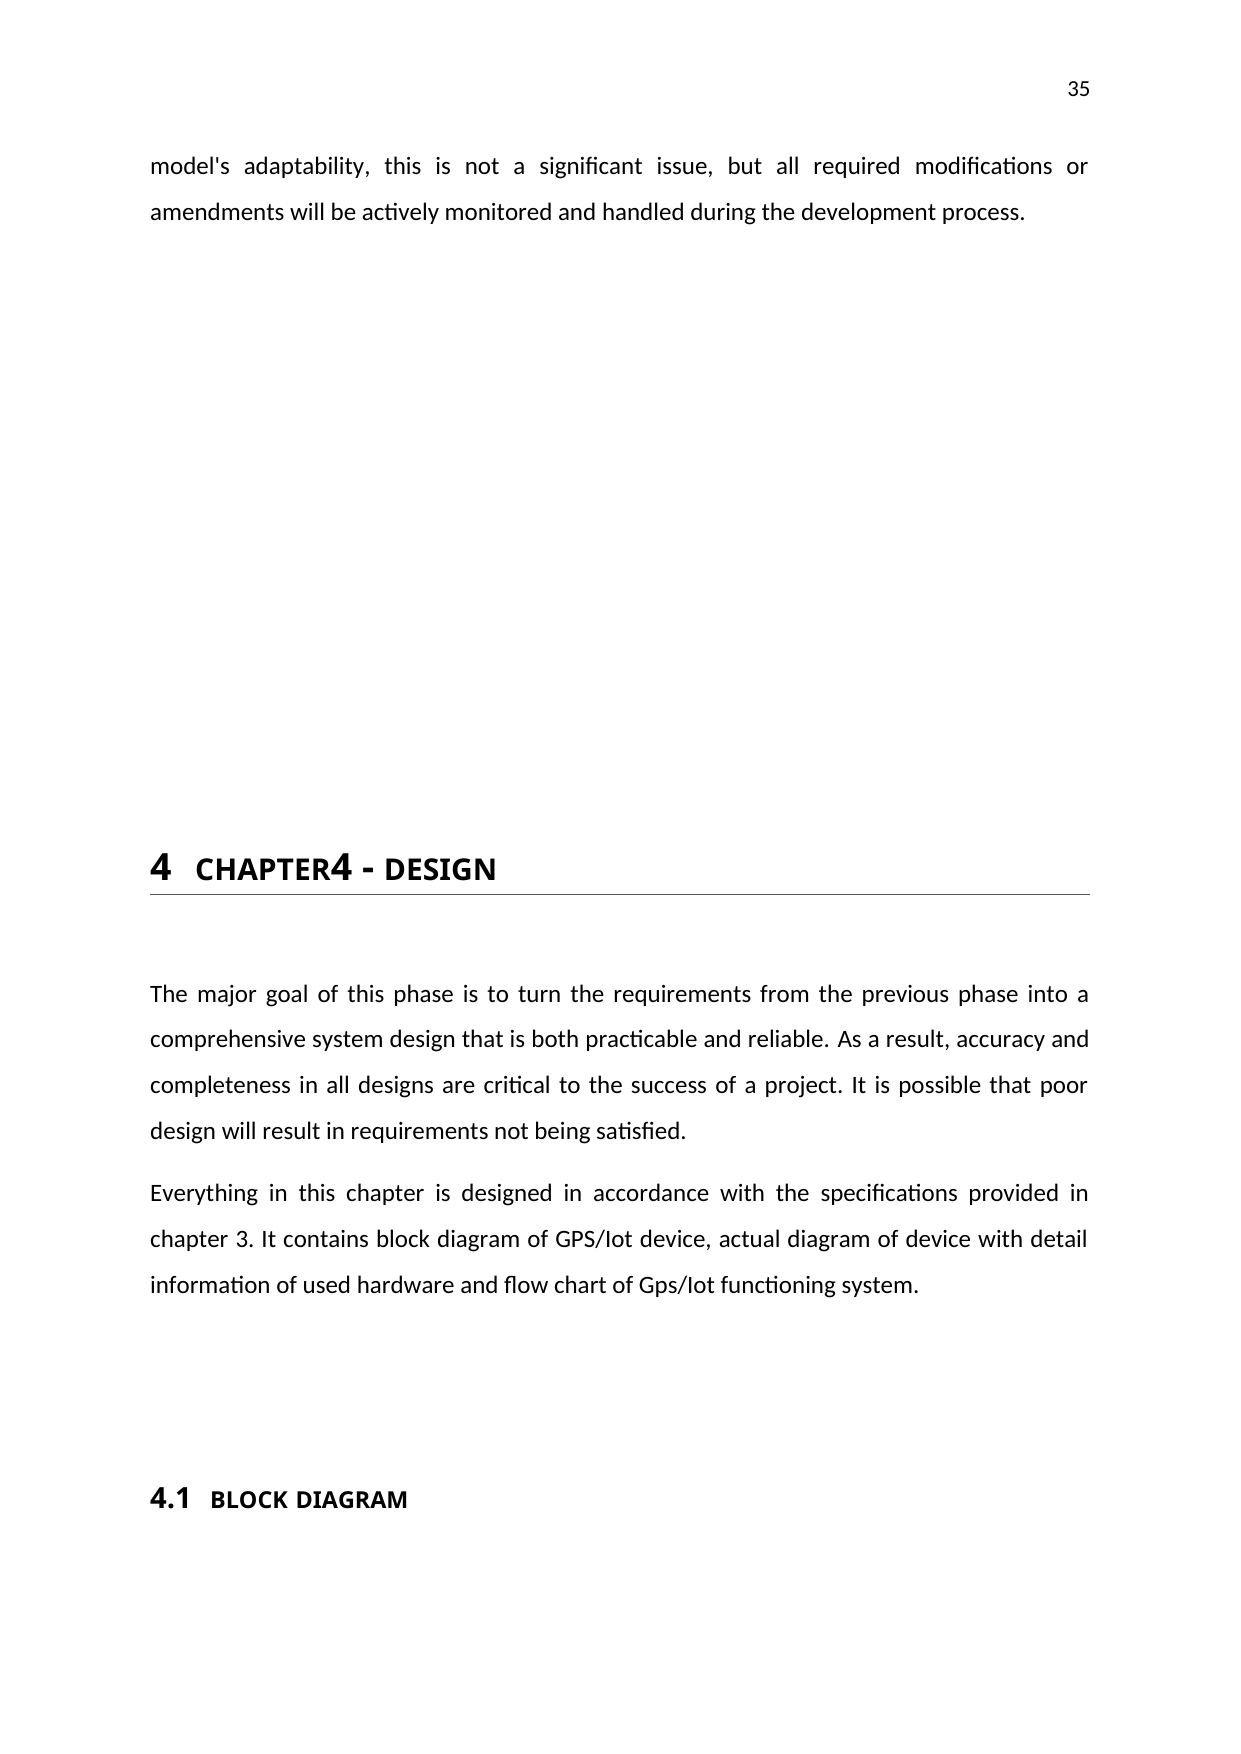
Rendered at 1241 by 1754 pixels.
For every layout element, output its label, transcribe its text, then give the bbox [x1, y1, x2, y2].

subtitle block diagram [150, 1477, 1090, 1517]
text The major goal of this phase is to turn the requirements from the previous phase into a comprehensive system design that is both practicable and reliable. As a result, accuracy and completeness in all designs are critical to the success of a project. It is possible that poor design will result in requirements not being satisfied. [150, 978, 1090, 1146]
text Everything in this chapter is designed in accordance with the specifications provided in chapter 3. It contains block diagram of GPS/Iot device, actual diagram of device with detail information of used hardware and flow chart of Gps/Iot functioning system. [150, 1177, 1090, 1299]
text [150, 150, 1090, 226]
subtitle chapter4 - design [150, 841, 1090, 894]
